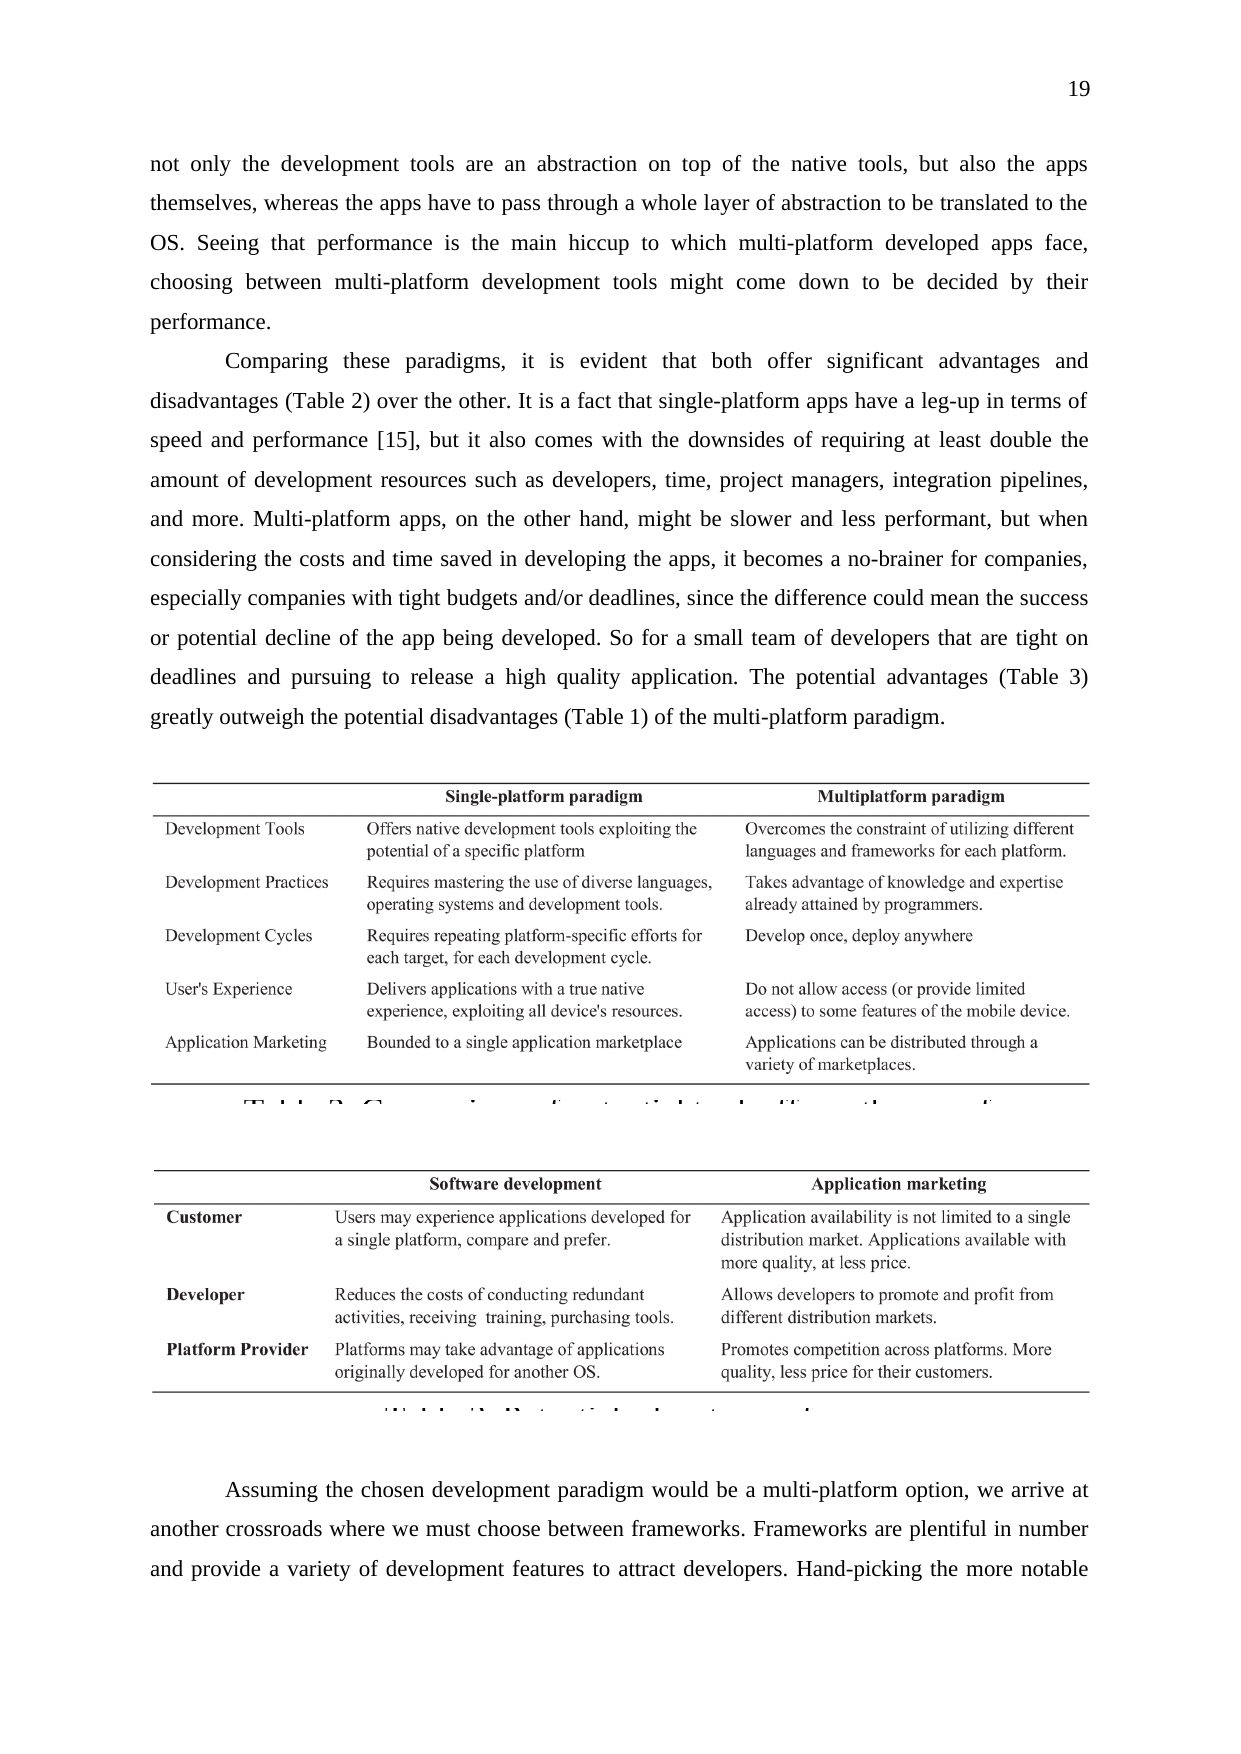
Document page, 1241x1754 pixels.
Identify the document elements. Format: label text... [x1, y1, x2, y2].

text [150, 1476, 1090, 1581]
text Comparing these paradigms, it is evident that both offer significant advantages and disadvantages (Table 2) over the other. It is a fact that single-platform apps have a leg-up in terms of speed and performance [15], but it also comes with the downsides of requiring at least double the amount of development resources such as developers, time, project managers, integration pipelines, and more. Multi-platform apps, on the other hand, might be slower and less performant, but when considering the costs and time saved in developing the apps, it becomes a no-brainer for companies, especially companies with tight budgets and/or deadlines, since the difference could mean the success or potential decline of the app being developed. So for a small team of developers that are tight on deadlines and pursuing to release a high quality application. The potential advantages (Table 3) greatly outweigh the potential disadvantages (Table 1) of the multi-platform paradigm. [150, 347, 1090, 729]
picture [150, 781, 1091, 1086]
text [150, 150, 1090, 334]
picture [150, 1168, 1091, 1394]
